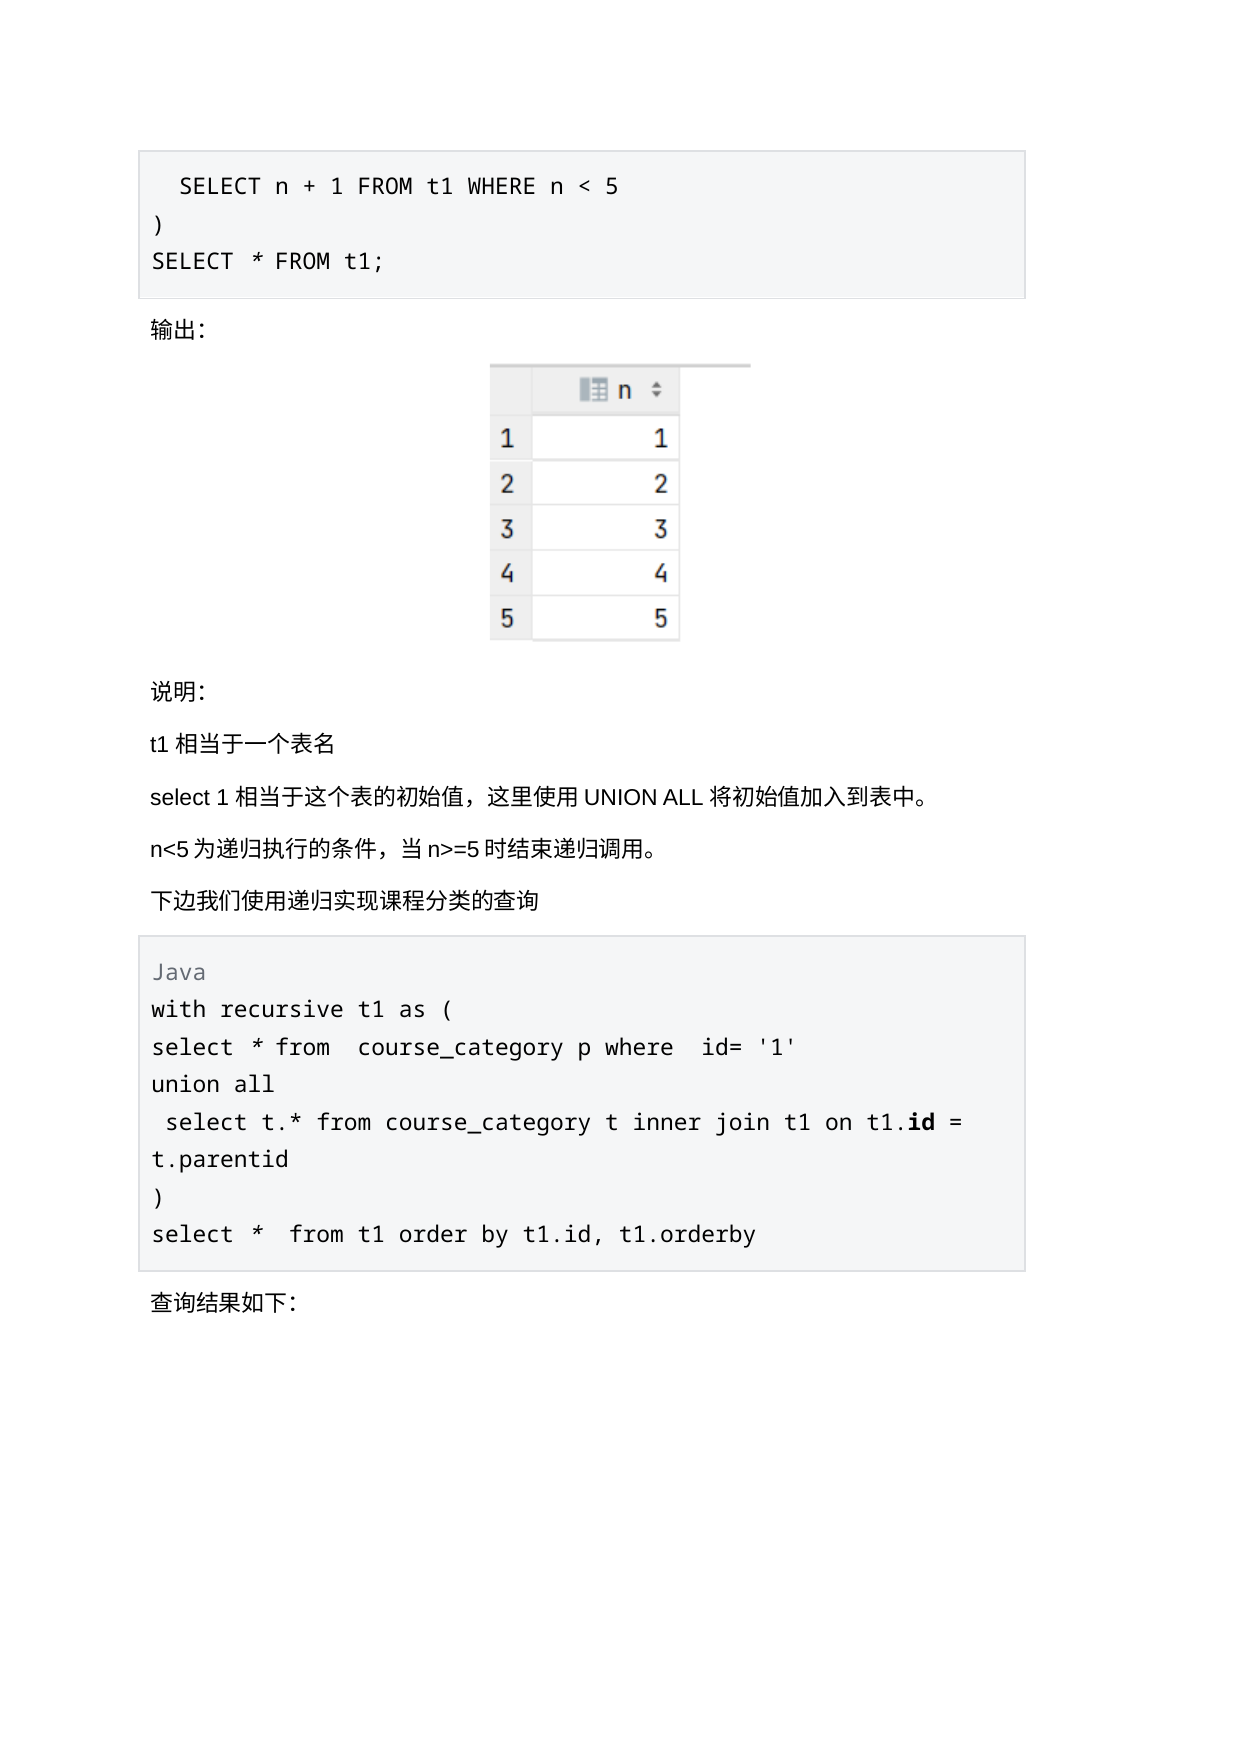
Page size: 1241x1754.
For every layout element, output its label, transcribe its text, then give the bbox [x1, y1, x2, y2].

text 查询结果如下： [150, 1284, 1090, 1318]
text n<5为递归执行的条件，当n>=5时结束递归调用。 [150, 831, 1090, 864]
text 说明： [150, 674, 1090, 707]
text select 1 相当于这个表的初始值，这里使用UNION ALL 将初始值加入到表中。 [150, 778, 1090, 812]
picture [489, 363, 751, 656]
text t1 相当于一个表名 [150, 726, 1090, 759]
text 输出： [150, 311, 1090, 345]
table_header Java with recursive t1 as ( select * from course_category p where id= '1' union all select t.* from course_category t inner join t1 on t1.id = t.parentid ) select * from t1 order by t1.id, t1.orderby [140, 937, 1024, 1270]
text 下边我们使用递归实现课程分类的查询 [150, 883, 1090, 916]
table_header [140, 152, 1024, 297]
